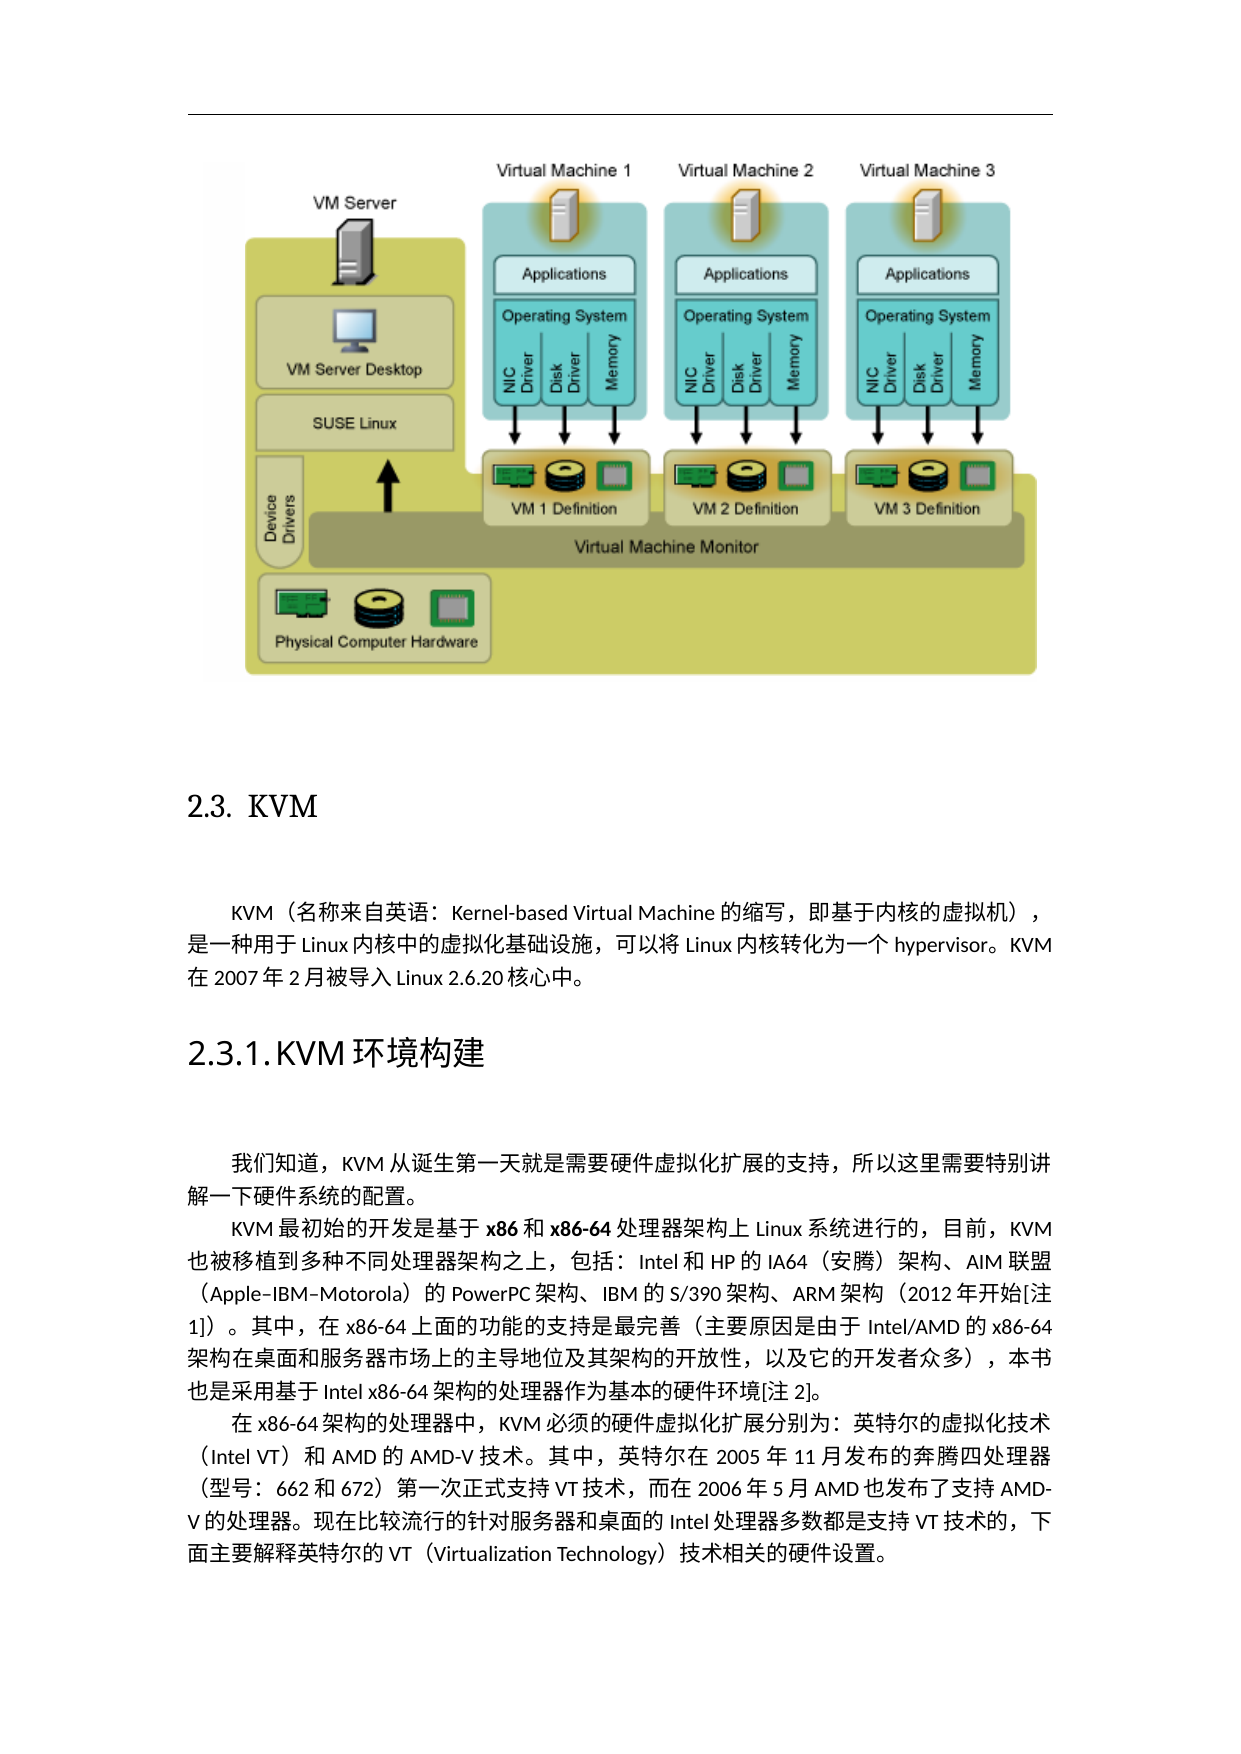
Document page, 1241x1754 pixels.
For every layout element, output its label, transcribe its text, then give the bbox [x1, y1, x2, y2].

text KVM（名称来自英语：Kernel-based Virtual Machine的缩写，即基于内核的虚拟机），是一种用于Linux内核中的虚拟化基础设施，可以将Linux内核转化为一个hypervisor。KVM在2007年2月被导入Linux 2.6.20核心中。 [187, 894, 1053, 992]
subtitle KVM环境构建 [187, 1019, 1053, 1084]
text 在x86-64架构的处理器中，KVM必须的硬件虚拟化扩展分别为：英特尔的虚拟化技术（Intel VT）和AMD的AMD-V技术。其中，英特尔在2005年11月发布的奔腾四处理器（型号：662 和672）第一次正式支持VT技术，而在2006年5月AMD也发布了支持AMD-V的处理器。现在比较流行的针对服务器和桌面的Intel处理器多数都是支持VT技术的，下面主要解释英特尔的VT（Virtualization Technology）技术相关的硬件设置。 [187, 1406, 1053, 1568]
text 我们知道，KVM从诞生第一天就是需要硬件虚拟化扩展的支持，所以这里需要特别讲解一下硬件系统的配置。 [187, 1146, 1053, 1211]
subtitle KVM [187, 774, 1053, 839]
text KVM最初始的开发是基于x86和x86-64处理器架构上Linux系统进行的，目前，KVM也被移植到多种不同处理器架构之上，包括：Intel和HP的IA64（安腾）架构、AIM联盟（Apple–IBM–Motorola）的PowerPC架构、IBM的S/390架构、ARM架构（2012年开始[注1]）。其中，在x86-64上面的功能的支持是最完善（主要原因是由于Intel/AMD的x86-64架构在桌面和服务器市场上的主导地位及其架构的开放性，以及它的开发者众多），本书也是采用基于Intel x86-64架构的处理器作为基本的硬件环境[注2]。 [187, 1211, 1053, 1406]
picture [245, 162, 1037, 676]
